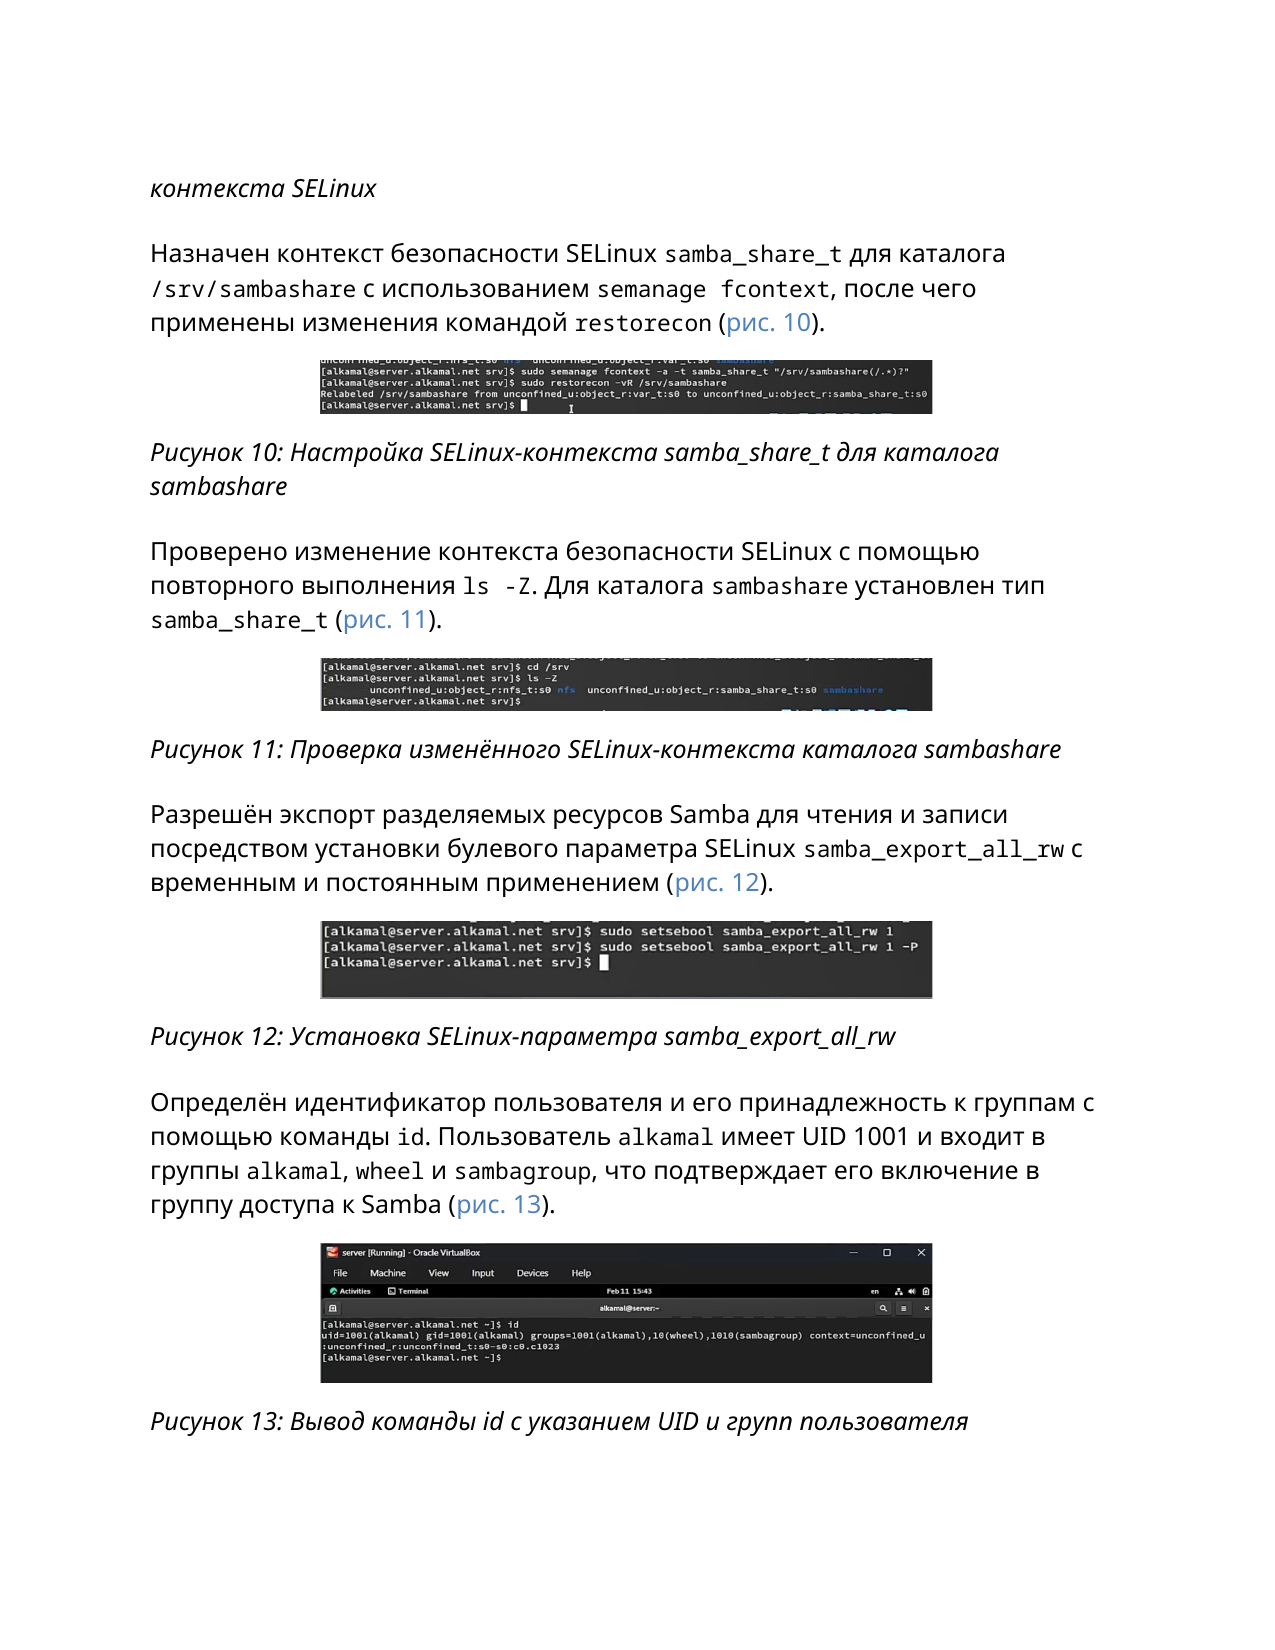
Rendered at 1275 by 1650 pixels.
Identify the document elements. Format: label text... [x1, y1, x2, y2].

picture [320, 658, 933, 711]
text Проверено изменение контекста безопасности SELinux с помощью повторного выполнения ls -Z. Для каталога sambashare установлен тип samba_share_t (рис. 11). [150, 533, 1125, 636]
text Разрешён экспорт разделяемых ресурсов Samba для чтения и записи посредством установки булевого параметра SELinux samba_export_all_rw с временным и постоянным применением (рис. 12). [150, 797, 1125, 899]
table_header Рисунок 10: Настройка SELinux-контекста samba_share_t для каталога sambashare [139, 357, 1114, 515]
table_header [139, 150, 1114, 217]
table_header Рисунок 13: Вывод команды id с указанием UID и групп пользователя [139, 1239, 1114, 1450]
picture [320, 1243, 933, 1383]
text Определён идентификатор пользователя и его принадлежность к группам с помощью команды id. Пользователь alkamal имеет UID 1001 и входит в группы alkamal, wheel и sambagroup, что подтверждает его включение в группу доступа к Samba (рис. 13). [150, 1084, 1125, 1221]
table_header Рисунок 11: Проверка изменённого SELinux-контекста каталога sambashare [139, 655, 1114, 778]
text Назначен контекст безопасности SELinux samba_share_t для каталога /srv/sambashare с использованием semanage fcontext, после чего применены изменения командой restorecon (рис. 10). [150, 236, 1125, 338]
picture [320, 360, 933, 414]
table_header Рисунок 12: Установка SELinux-параметра samba_export_all_rw [139, 918, 1114, 1066]
picture [320, 921, 933, 999]
